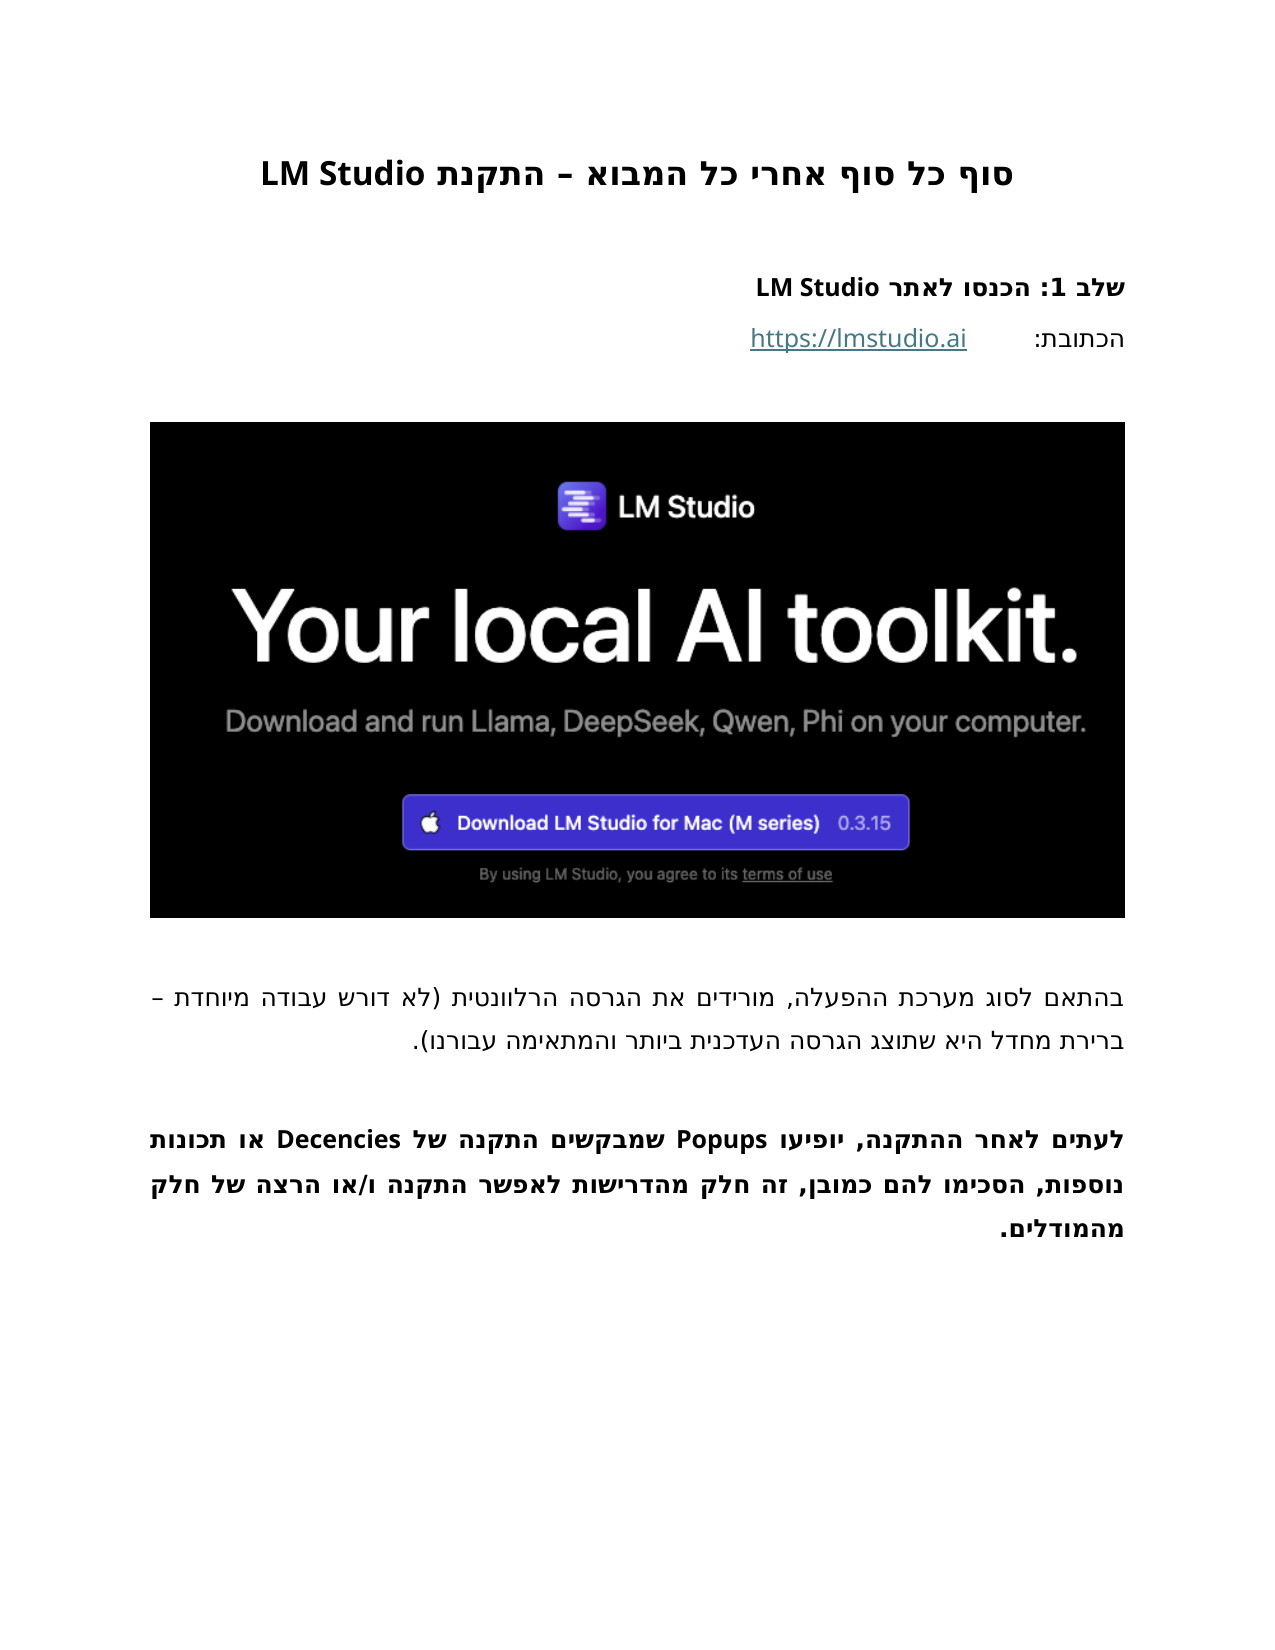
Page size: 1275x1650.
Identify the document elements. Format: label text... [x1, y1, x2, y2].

picture [150, 422, 1125, 918]
text שלב 1: הכנסו לאתר LM Studio [150, 269, 1125, 303]
text בהתאם לסוג מערכת ההפעלה, מורידים את הגרסה הרלוונטית (לא דורש עבודה מיוחדת – ברירת מחדל היא שתוצג הגרסה העדכנית ביותר והמתאימה עבורנו). [150, 983, 1125, 1056]
text לעתים לאחר ההתקנה, יופיעו Popups שמבקשים התקנה של Decencies או תכונות נוספות, הסכימו להם כמובן, זה חלק מהדרישות לאפשר התקנה ו/או הרצה של חלק מהמודלים. [150, 1121, 1125, 1243]
text הכתובת: https://lmstudio.ai [150, 320, 1125, 354]
text סוף כל סוף אחרי כל המבוא – התקנת LM Studio [150, 150, 1125, 195]
